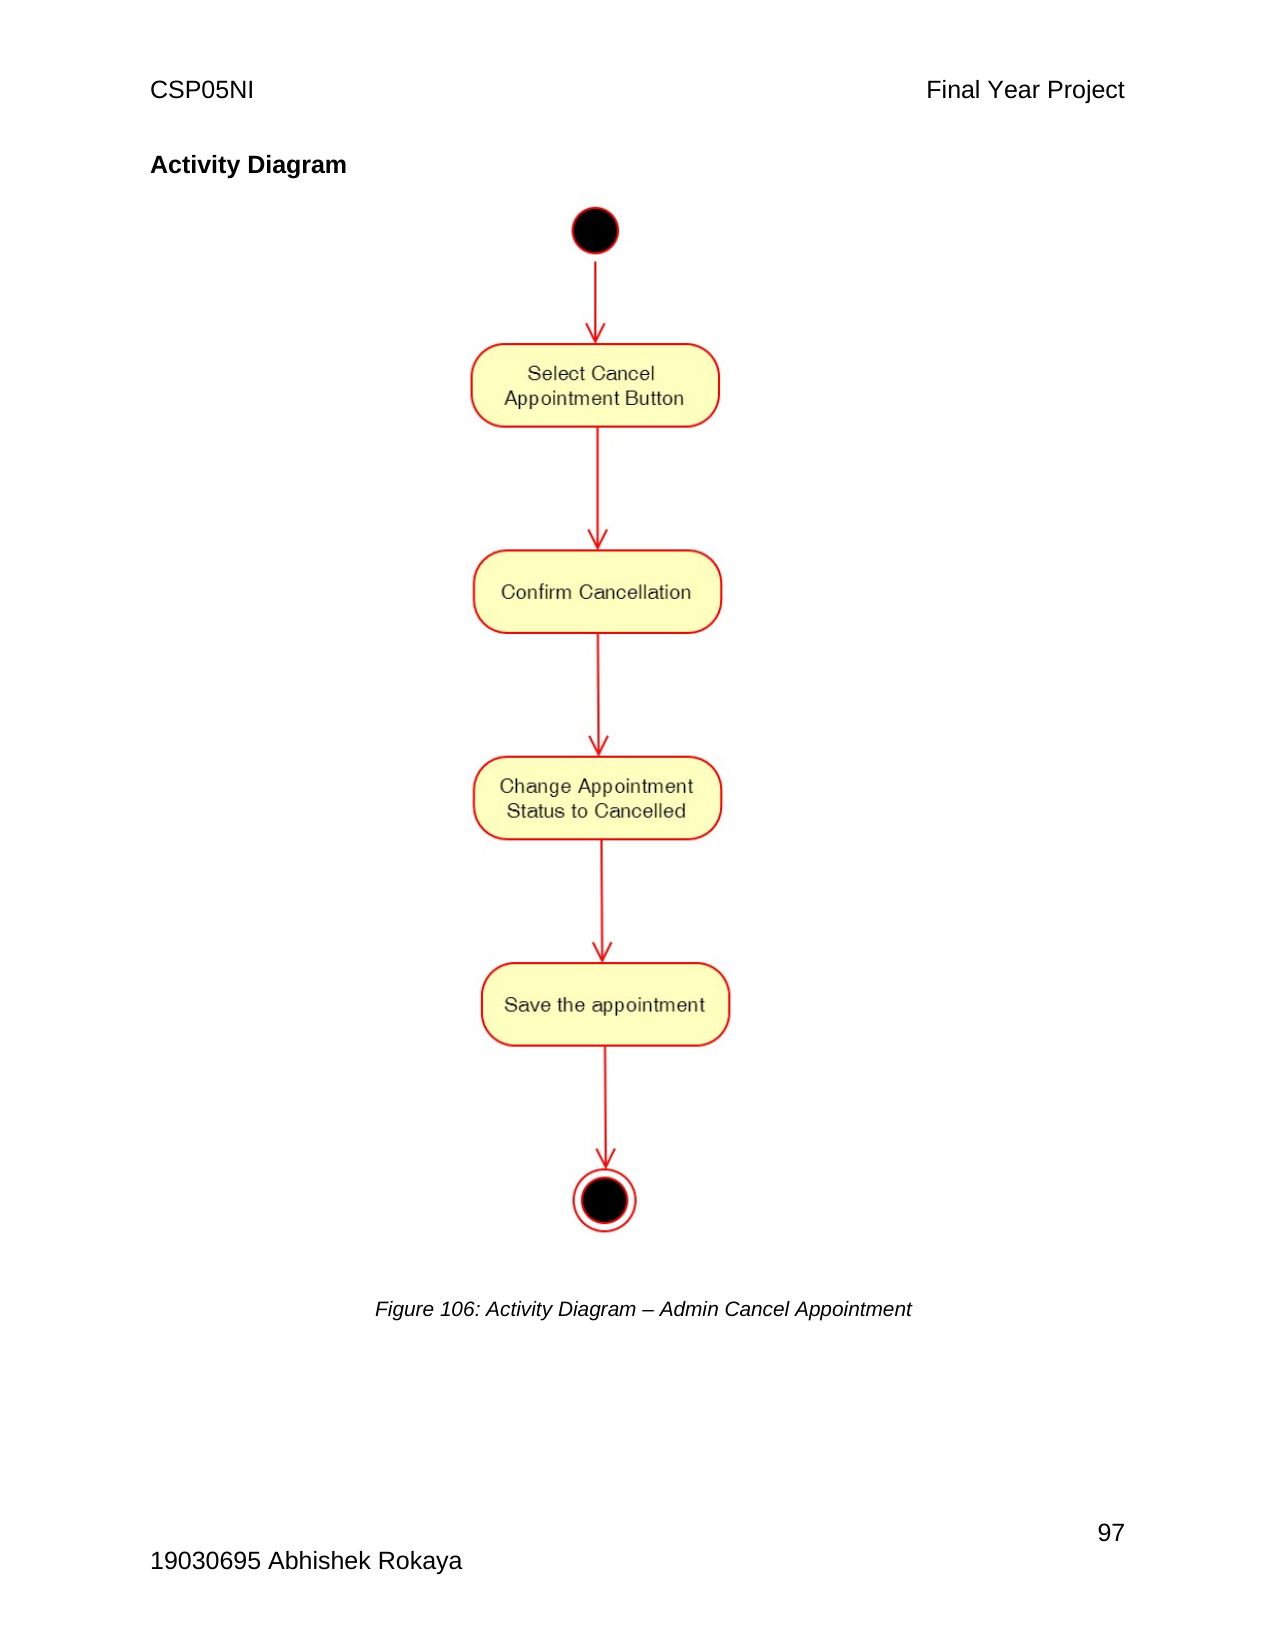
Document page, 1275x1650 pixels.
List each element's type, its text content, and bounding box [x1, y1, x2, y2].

text Figure 106: Activity Diagram – Admin Cancel Appointment [300, 1297, 1125, 1321]
picture [450, 178, 751, 1253]
text Activity Diagram [150, 150, 1125, 179]
